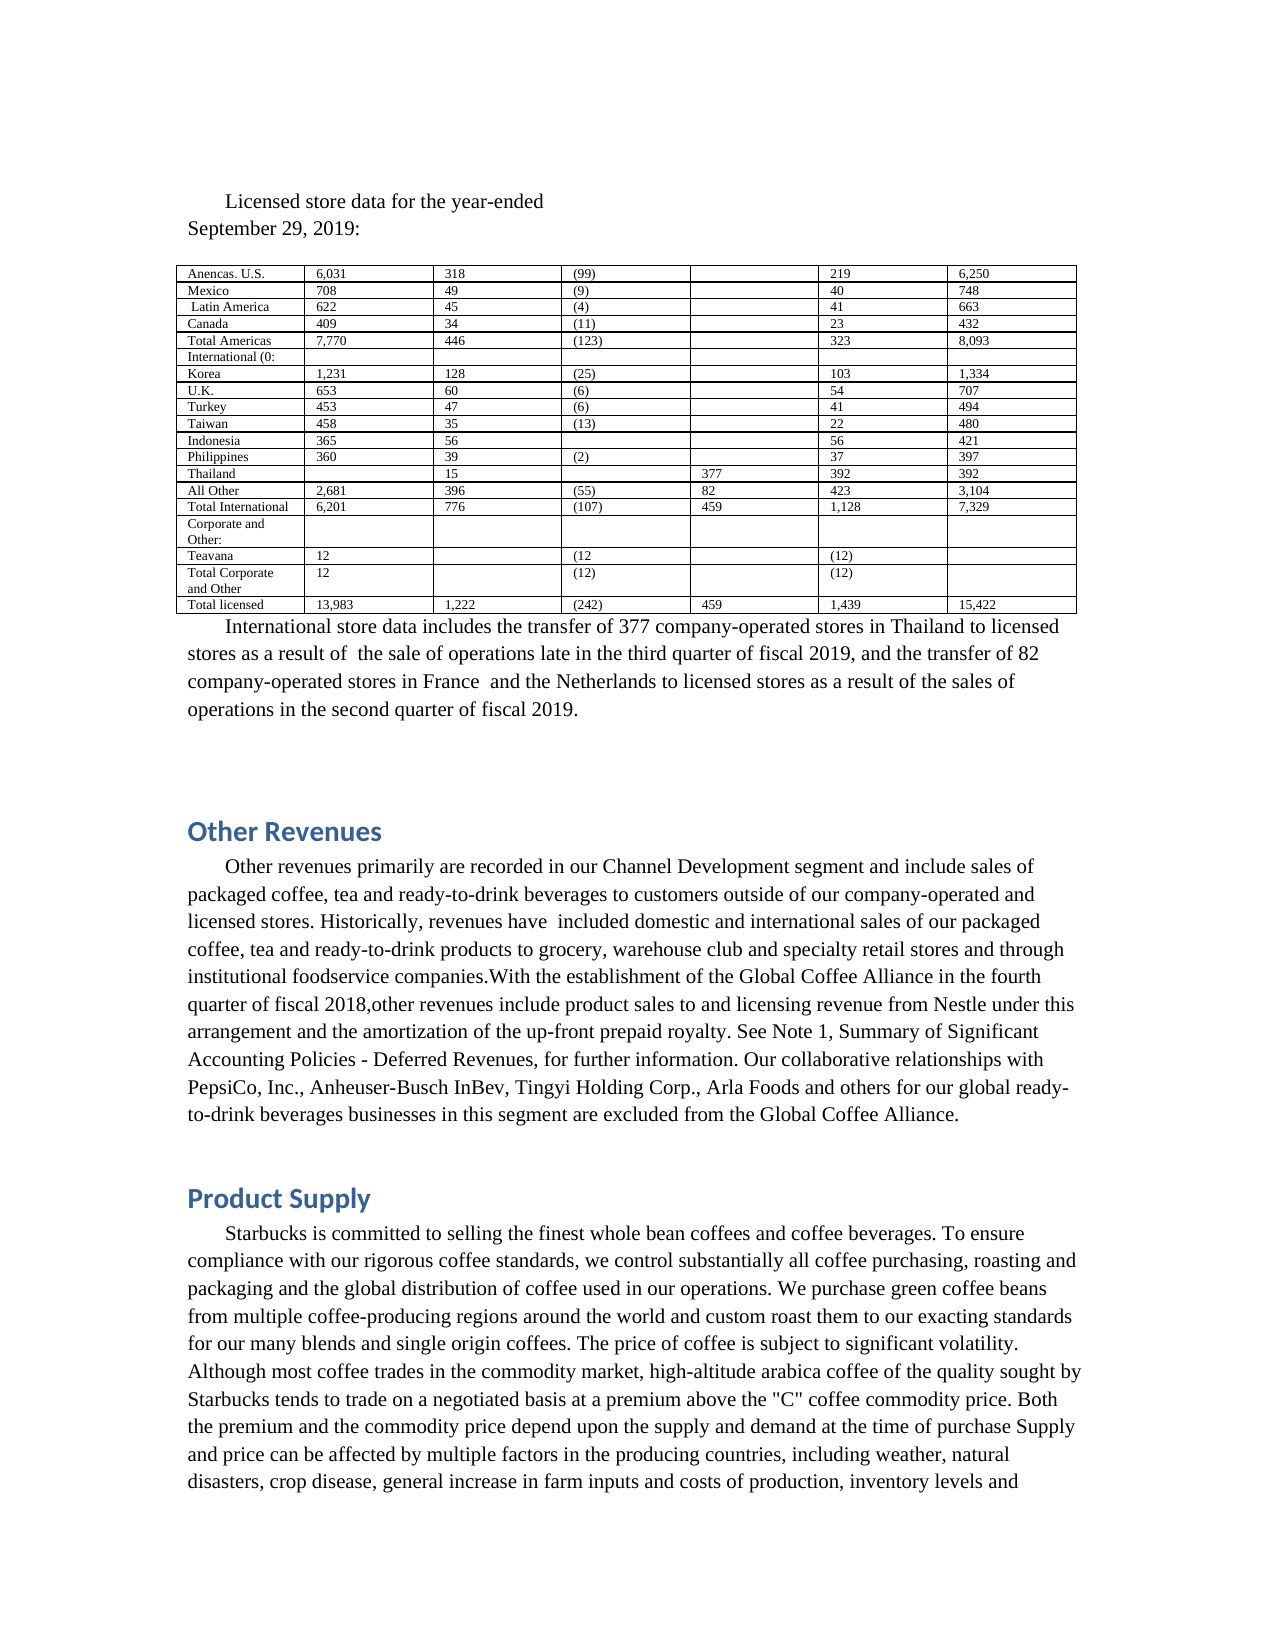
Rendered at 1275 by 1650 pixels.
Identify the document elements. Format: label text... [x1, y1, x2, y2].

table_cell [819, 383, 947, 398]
text Other revenues primarily are recorded in our Channel Development segment and include sales of packaged coffee, tea and ready-to-drink beverages to customers outside of our company-operated and licensed stores. Historically, revenues have included domestic and international sales of our packaged coffee, tea and ready-to-drink products to grocery, warehouse club and specialty retail stores and through institutional foodservice companies.With the establishment of the Global Coffee Alliance in the fourth quarter of fiscal 2018,other revenues include product sales to and licensing revenue from Nestle under this arrangement and the amortization of the up-front prepaid royalty. See Note 1, Summary of Significant Accounting Policies - Deferred Revenues, for further information. Our collaborative relationships with PepsiCo, Inc., Anheuser-Busch InBev, Tingyi Holding Corp., Arla Foods and others for our global ready-to-drink beverages businesses in this segment are excluded from the Global Coffee Alliance. [187, 854, 1087, 1126]
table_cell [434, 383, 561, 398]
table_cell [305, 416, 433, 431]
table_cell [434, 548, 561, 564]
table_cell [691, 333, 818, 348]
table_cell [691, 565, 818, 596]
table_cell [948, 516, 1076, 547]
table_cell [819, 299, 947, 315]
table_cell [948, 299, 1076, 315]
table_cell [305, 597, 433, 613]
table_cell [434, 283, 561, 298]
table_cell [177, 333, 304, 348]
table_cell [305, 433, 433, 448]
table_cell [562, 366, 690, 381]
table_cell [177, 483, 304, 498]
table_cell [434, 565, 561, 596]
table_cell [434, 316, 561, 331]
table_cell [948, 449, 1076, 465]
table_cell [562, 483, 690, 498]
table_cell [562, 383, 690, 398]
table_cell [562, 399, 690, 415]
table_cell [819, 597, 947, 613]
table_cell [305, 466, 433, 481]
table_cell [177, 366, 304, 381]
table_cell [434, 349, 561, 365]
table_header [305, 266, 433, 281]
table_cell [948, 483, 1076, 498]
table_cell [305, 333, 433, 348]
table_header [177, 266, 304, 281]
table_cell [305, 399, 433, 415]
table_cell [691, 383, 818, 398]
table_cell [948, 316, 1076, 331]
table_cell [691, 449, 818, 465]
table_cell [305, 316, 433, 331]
subtitle Product Supply [187, 1180, 600, 1216]
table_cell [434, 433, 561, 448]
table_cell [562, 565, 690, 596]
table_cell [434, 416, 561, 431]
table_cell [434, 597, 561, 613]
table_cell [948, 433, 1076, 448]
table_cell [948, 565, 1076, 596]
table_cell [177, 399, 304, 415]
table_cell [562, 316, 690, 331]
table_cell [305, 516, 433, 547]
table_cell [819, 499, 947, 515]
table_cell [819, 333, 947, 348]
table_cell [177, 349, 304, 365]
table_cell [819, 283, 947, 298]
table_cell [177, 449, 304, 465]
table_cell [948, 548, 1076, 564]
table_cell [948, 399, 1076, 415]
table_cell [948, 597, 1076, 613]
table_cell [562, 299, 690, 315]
subtitle Other Revenues [187, 813, 600, 848]
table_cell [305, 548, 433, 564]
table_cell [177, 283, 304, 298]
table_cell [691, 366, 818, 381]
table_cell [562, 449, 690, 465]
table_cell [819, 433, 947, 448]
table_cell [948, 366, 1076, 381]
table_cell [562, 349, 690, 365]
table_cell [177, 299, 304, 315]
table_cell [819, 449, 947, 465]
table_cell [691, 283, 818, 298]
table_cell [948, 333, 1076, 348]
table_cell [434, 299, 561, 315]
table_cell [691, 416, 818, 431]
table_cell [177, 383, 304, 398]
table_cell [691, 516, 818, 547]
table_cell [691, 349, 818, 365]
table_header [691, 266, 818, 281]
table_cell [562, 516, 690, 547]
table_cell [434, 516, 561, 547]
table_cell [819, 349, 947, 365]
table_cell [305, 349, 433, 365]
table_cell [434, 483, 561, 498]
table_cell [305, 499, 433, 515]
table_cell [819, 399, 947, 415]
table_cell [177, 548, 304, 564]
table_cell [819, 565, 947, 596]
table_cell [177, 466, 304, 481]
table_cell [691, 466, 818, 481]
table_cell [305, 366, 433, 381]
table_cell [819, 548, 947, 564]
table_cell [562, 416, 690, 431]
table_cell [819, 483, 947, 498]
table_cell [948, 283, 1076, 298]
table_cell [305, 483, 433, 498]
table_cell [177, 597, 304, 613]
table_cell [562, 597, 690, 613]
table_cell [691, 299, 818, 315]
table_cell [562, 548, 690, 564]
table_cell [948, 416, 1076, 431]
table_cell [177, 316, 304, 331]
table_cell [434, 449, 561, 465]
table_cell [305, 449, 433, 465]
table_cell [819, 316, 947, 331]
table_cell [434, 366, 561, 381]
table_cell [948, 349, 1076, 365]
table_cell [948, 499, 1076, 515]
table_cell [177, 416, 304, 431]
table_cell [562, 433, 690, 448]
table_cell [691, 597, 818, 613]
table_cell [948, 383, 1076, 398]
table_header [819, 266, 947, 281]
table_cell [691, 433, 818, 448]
text Licensed store data for the year-ended September 29, 2019: [187, 189, 600, 240]
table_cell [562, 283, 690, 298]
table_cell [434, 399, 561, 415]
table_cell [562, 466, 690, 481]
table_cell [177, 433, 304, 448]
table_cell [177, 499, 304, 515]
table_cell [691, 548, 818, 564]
text International store data includes the transfer of 377 company-operated stores in Thailand to licensed stores as a result of the sale of operations late in the third quarter of fiscal 2019, and the transfer of 82 company-operated stores in France and the Netherlands to licensed stores as a result of the sales of operations in the second quarter of fiscal 2019. [187, 614, 1087, 721]
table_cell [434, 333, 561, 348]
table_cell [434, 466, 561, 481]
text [187, 1221, 1087, 1493]
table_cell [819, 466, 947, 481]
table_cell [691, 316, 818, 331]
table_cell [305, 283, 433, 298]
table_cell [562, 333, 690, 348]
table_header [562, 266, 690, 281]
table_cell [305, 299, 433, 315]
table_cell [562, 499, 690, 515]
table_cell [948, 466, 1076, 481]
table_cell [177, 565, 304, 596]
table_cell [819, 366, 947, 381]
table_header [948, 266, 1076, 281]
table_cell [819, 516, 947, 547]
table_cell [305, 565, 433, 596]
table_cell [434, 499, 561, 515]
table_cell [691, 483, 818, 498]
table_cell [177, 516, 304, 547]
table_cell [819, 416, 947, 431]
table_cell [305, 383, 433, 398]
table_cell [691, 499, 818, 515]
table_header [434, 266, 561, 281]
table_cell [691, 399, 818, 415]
